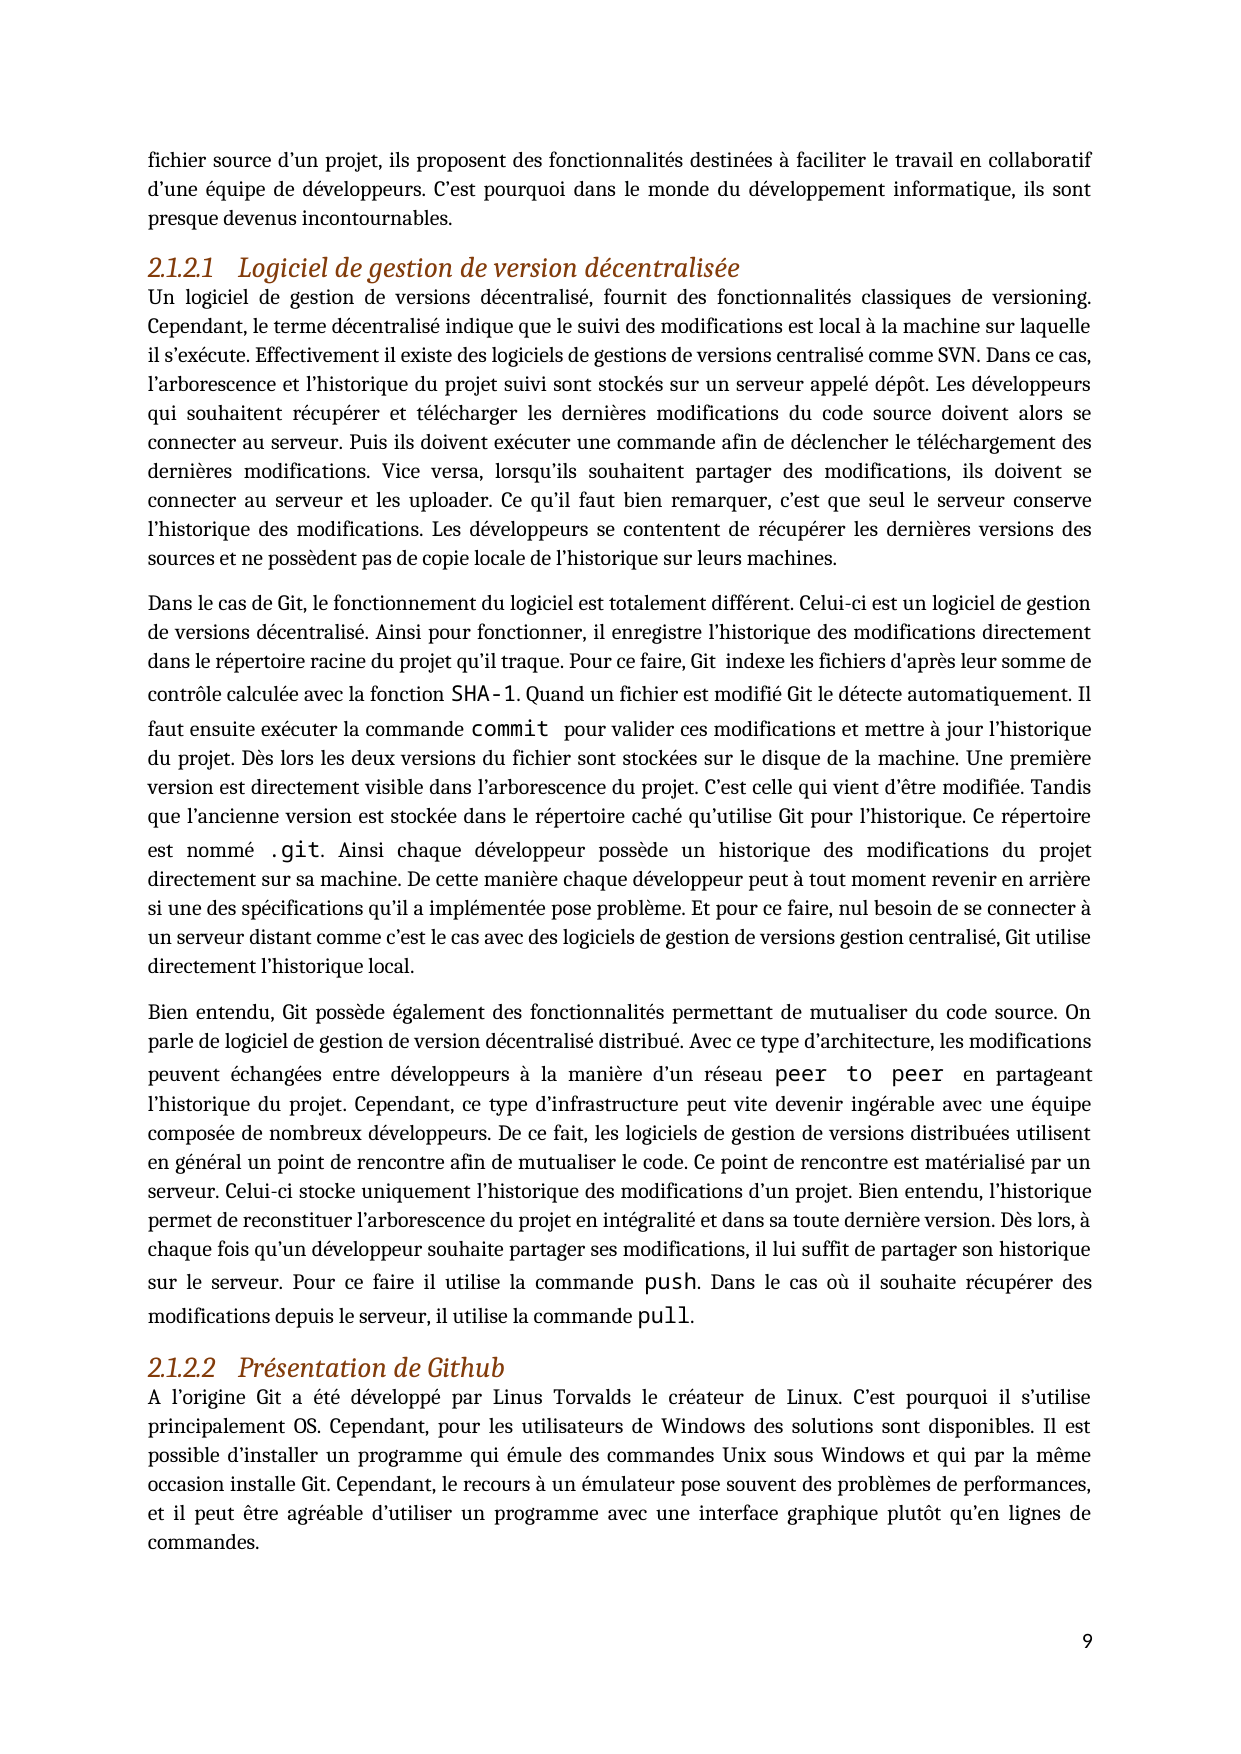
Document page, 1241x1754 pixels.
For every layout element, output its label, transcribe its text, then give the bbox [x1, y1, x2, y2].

text Bien entendu, Git possède également des fonctionnalités permettant de mutualiser du code source. On parle de logiciel de gestion de version décentralisé distribué. Avec ce type d’architecture, les modifications peuvent échangées entre développeurs à la manière d’un réseau peer to peer en partageant l’historique du projet. Cependant, ce type d’infrastructure peut vite devenir ingérable avec une équipe composée de nombreux développeurs. De ce fait, les logiciels de gestion de versions distribuées utilisent en général un point de rencontre afin de mutualiser le code. Ce point de rencontre est matérialisé par un serveur. Celui-ci stocke uniquement l’historique des modifications d’un projet. Bien entendu, l’historique permet de reconstituer l’arborescence du projet en intégralité et dans sa toute dernière version. Dès lors, à chaque fois qu’un développeur souhaite partager ses modifications, il lui suffit de partager son historique sur le serveur. Pour ce faire il utilise la commande push. Dans le cas où il souhaite récupérer des modifications depuis le serveur, il utilise la commande pull. [148, 1000, 1093, 1330]
subtitle Logiciel de gestion de version décentralisée [148, 251, 1093, 285]
text A l’origine Git a été développé par Linus Torvalds le créateur de Linux. C’est pourquoi il s’utilise principalement OS. Cependant, pour les utilisateurs de Windows des solutions sont disponibles. Il est possible d’installer un programme qui émule des commandes Unix sous Windows et qui par la même occasion installe Git. Cependant, le recours à un émulateur pose souvent des problèmes de performances, et il peut être agréable d’utiliser un programme avec une interface graphique plutôt qu’en lignes de commandes. [148, 1385, 1093, 1555]
text Dans le cas de Git, le fonctionnement du logiciel est totalement différent. Celui-ci est un logiciel de gestion de versions décentralisé. Ainsi pour fonctionner, il enregistre l’historique des modifications directement dans le répertoire racine du projet qu’il traque. Pour ce faire, Git indexe les fichiers d'après leur somme de contrôle calculée avec la fonction SHA-1. Quand un fichier est modifié Git le détecte automatiquement. Il faut ensuite exécuter la commande commit pour valider ces modifications et mettre à jour l’historique du projet. Dès lors les deux versions du fichier sont stockées sur le disque de la machine. Une première version est directement visible dans l’arborescence du projet. C’est celle qui vient d’être modifiée. Tandis que l’ancienne version est stockée dans le répertoire caché qu’utilise Git pour l’historique. Ce répertoire est nommé .git. Ainsi chaque développeur possède un historique des modifications du projet directement sur sa machine. De cette manière chaque développeur peut à tout moment revenir en arrière si une des spécifications qu’il a implémentée pose problème. Et pour ce faire, nul besoin de se connecter à un serveur distant comme c’est le cas avec des logiciels de gestion de versions gestion centralisé, Git utilise directement l’historique local. [148, 591, 1093, 979]
subtitle Présentation de Github [148, 1351, 1093, 1385]
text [148, 148, 1093, 231]
text Un logiciel de gestion de versions décentralisé, fournit des fonctionnalités classiques de versioning. Cependant, le terme décentralisé indique que le suivi des modifications est local à la machine sur laquelle il s’exécute. Effectivement il existe des logiciels de gestions de versions centralisé comme SVN. Dans ce cas, l’arborescence et l’historique du projet suivi sont stockés sur un serveur appelé dépôt. Les développeurs qui souhaitent récupérer et télécharger les dernières modifications du code source doivent alors se connecter au serveur. Puis ils doivent exécuter une commande afin de déclencher le téléchargement des dernières modifications. Vice versa, lorsqu’ils souhaitent partager des modifications, ils doivent se connecter au serveur et les uploader. Ce qu’il faut bien remarquer, c’est que seul le serveur conserve l’historique des modifications. Les développeurs se contentent de récupérer les dernières versions des sources et ne possèdent pas de copie locale de l’historique sur leurs machines. [148, 285, 1093, 571]
